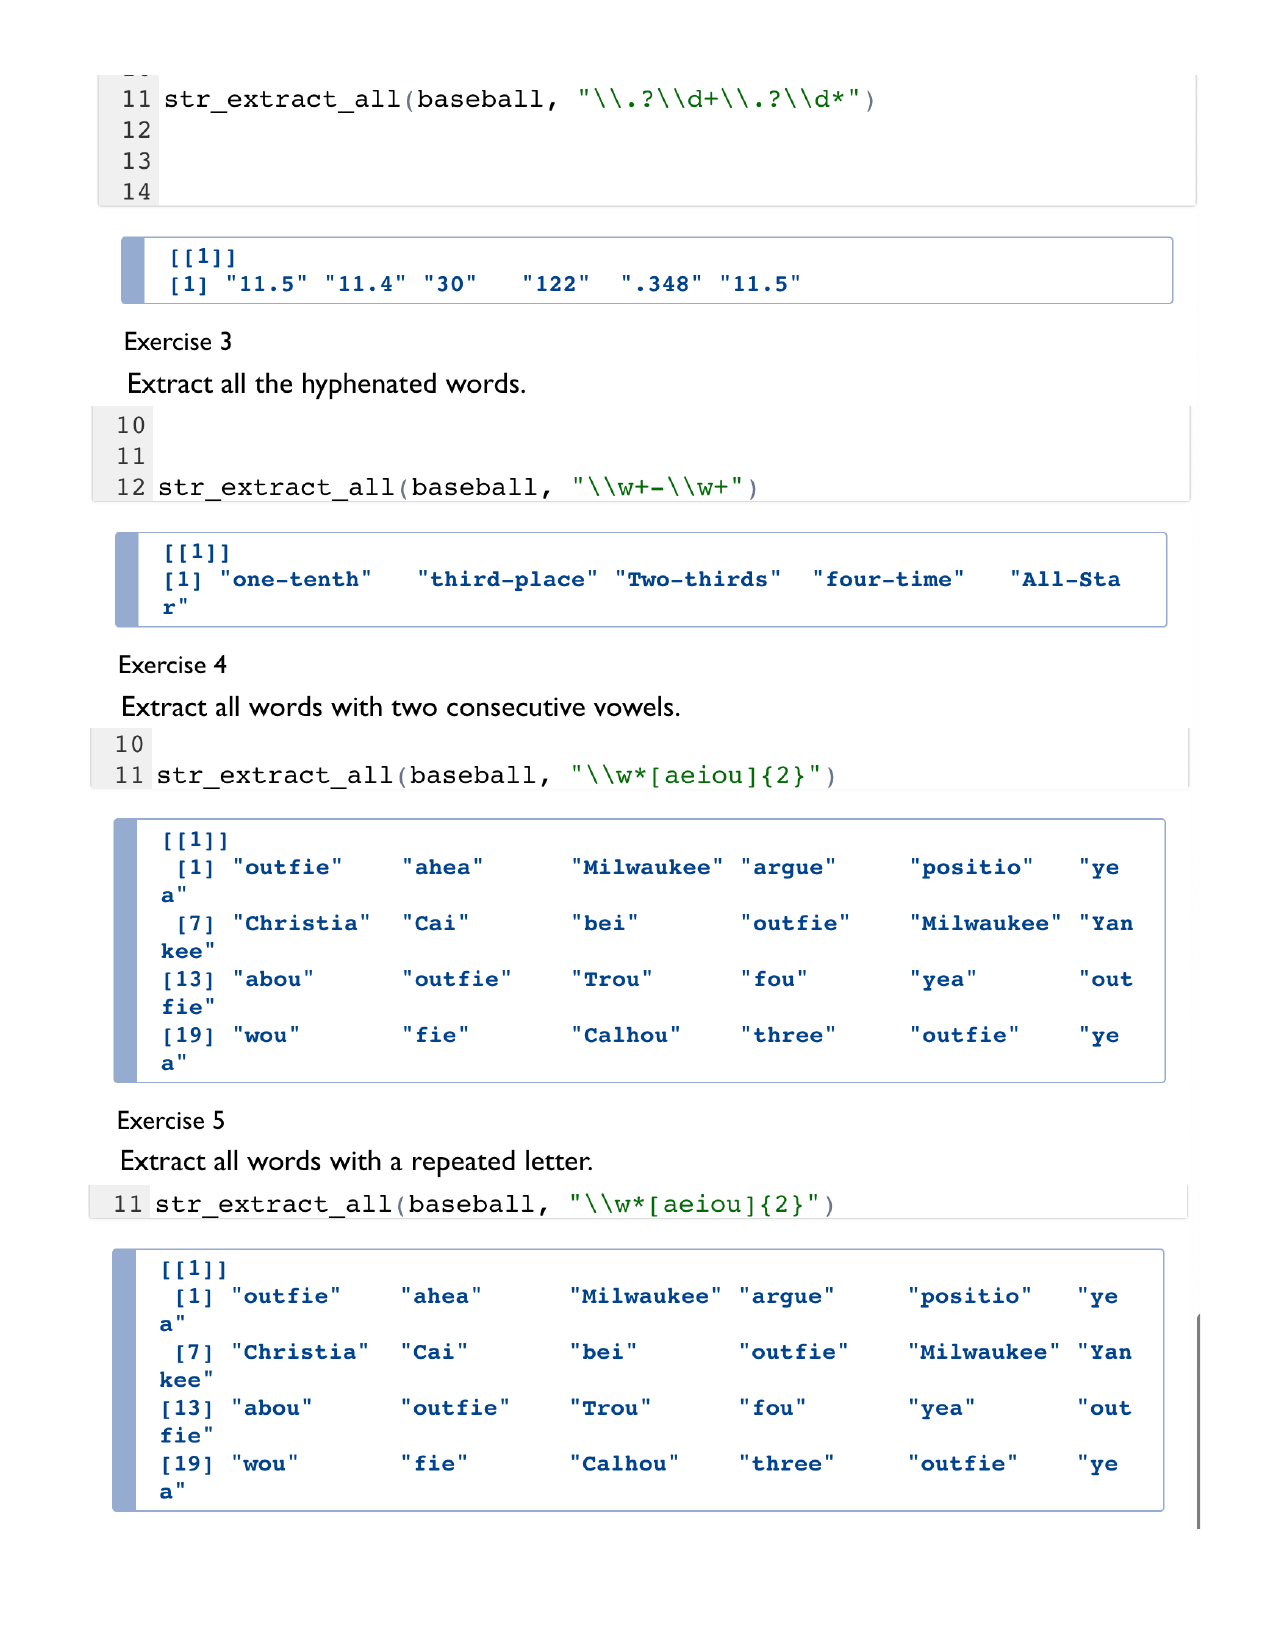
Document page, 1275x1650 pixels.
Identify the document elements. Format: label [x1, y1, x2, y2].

picture [75, 75, 1200, 1529]
